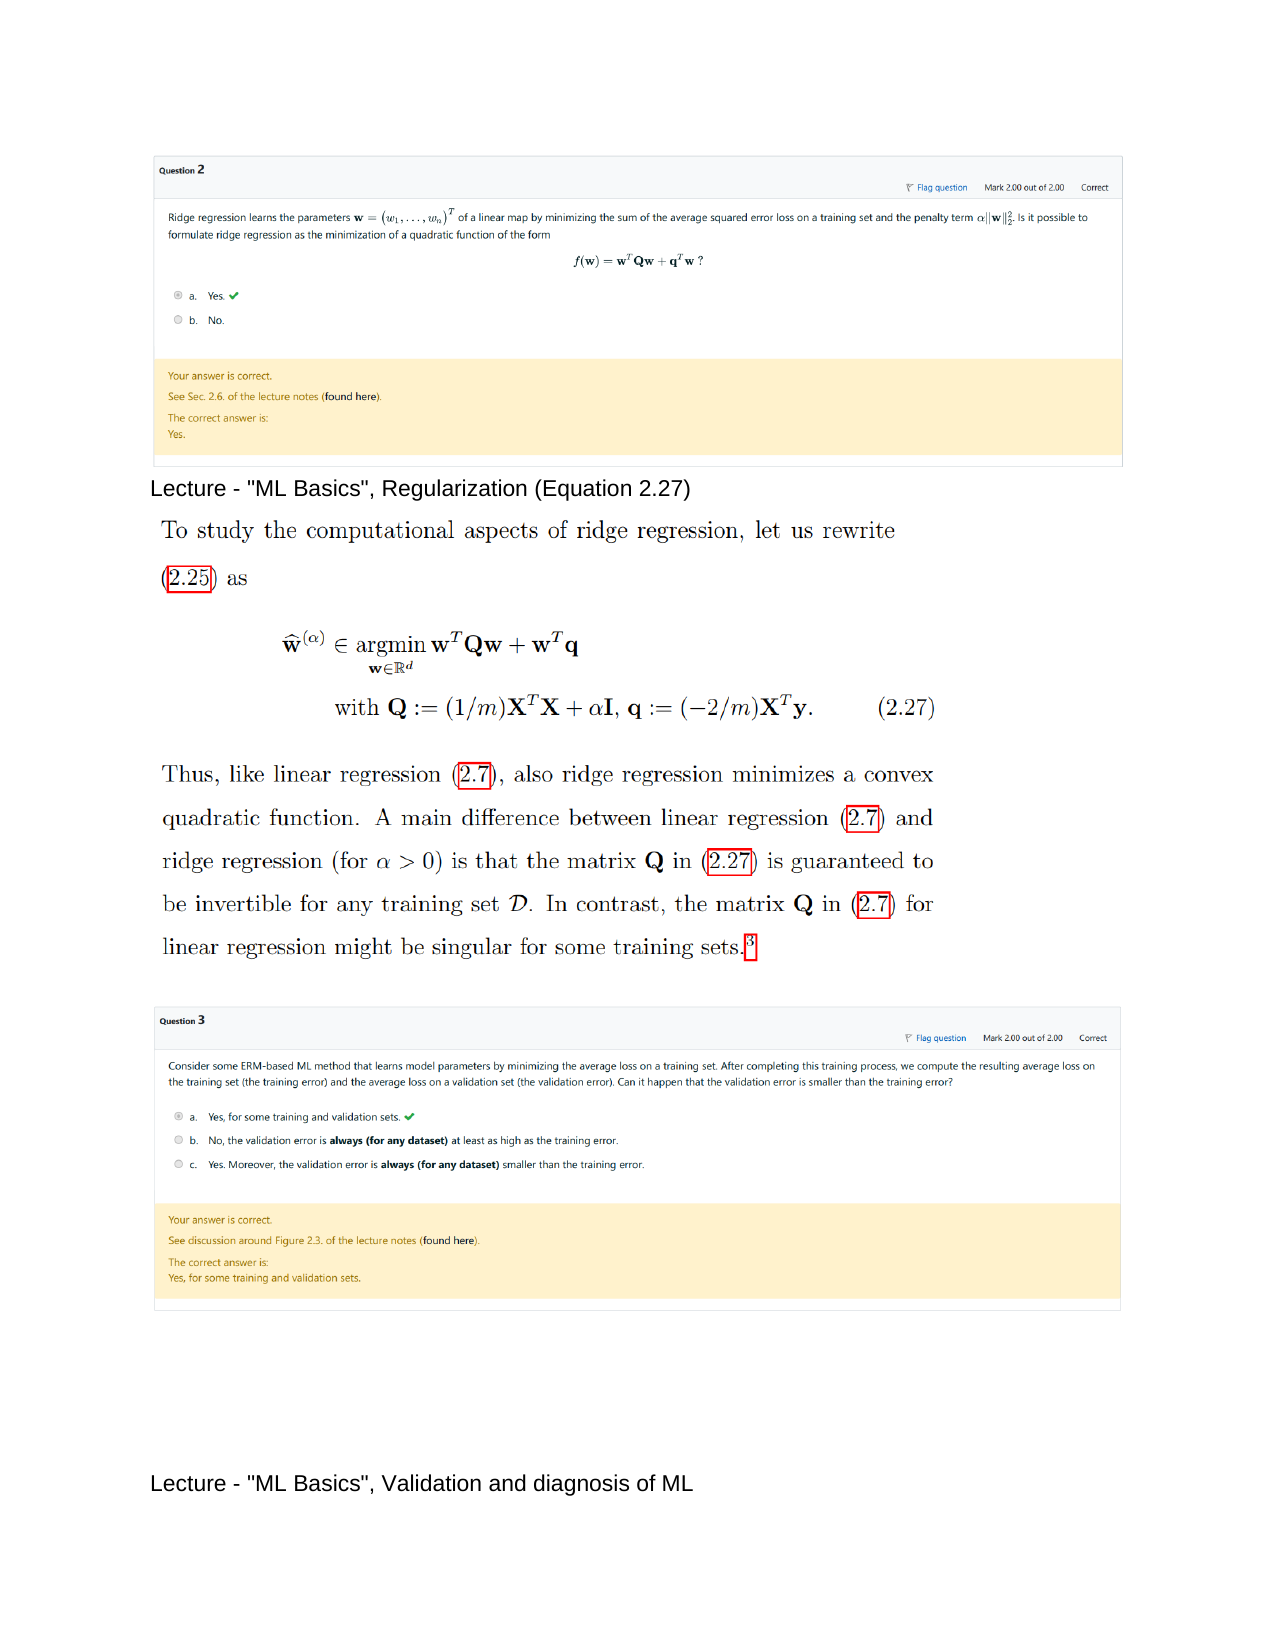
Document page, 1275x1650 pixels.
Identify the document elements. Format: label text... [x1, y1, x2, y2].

picture [150, 505, 906, 548]
text Lecture - "ML Basics", Regularization (Equation 2.27) [150, 475, 1125, 501]
picture [150, 1002, 1125, 1315]
picture [150, 150, 1125, 471]
text Lecture - "ML Basics", Validation and diagnosis of ML [150, 1469, 1125, 1496]
picture [150, 551, 944, 969]
